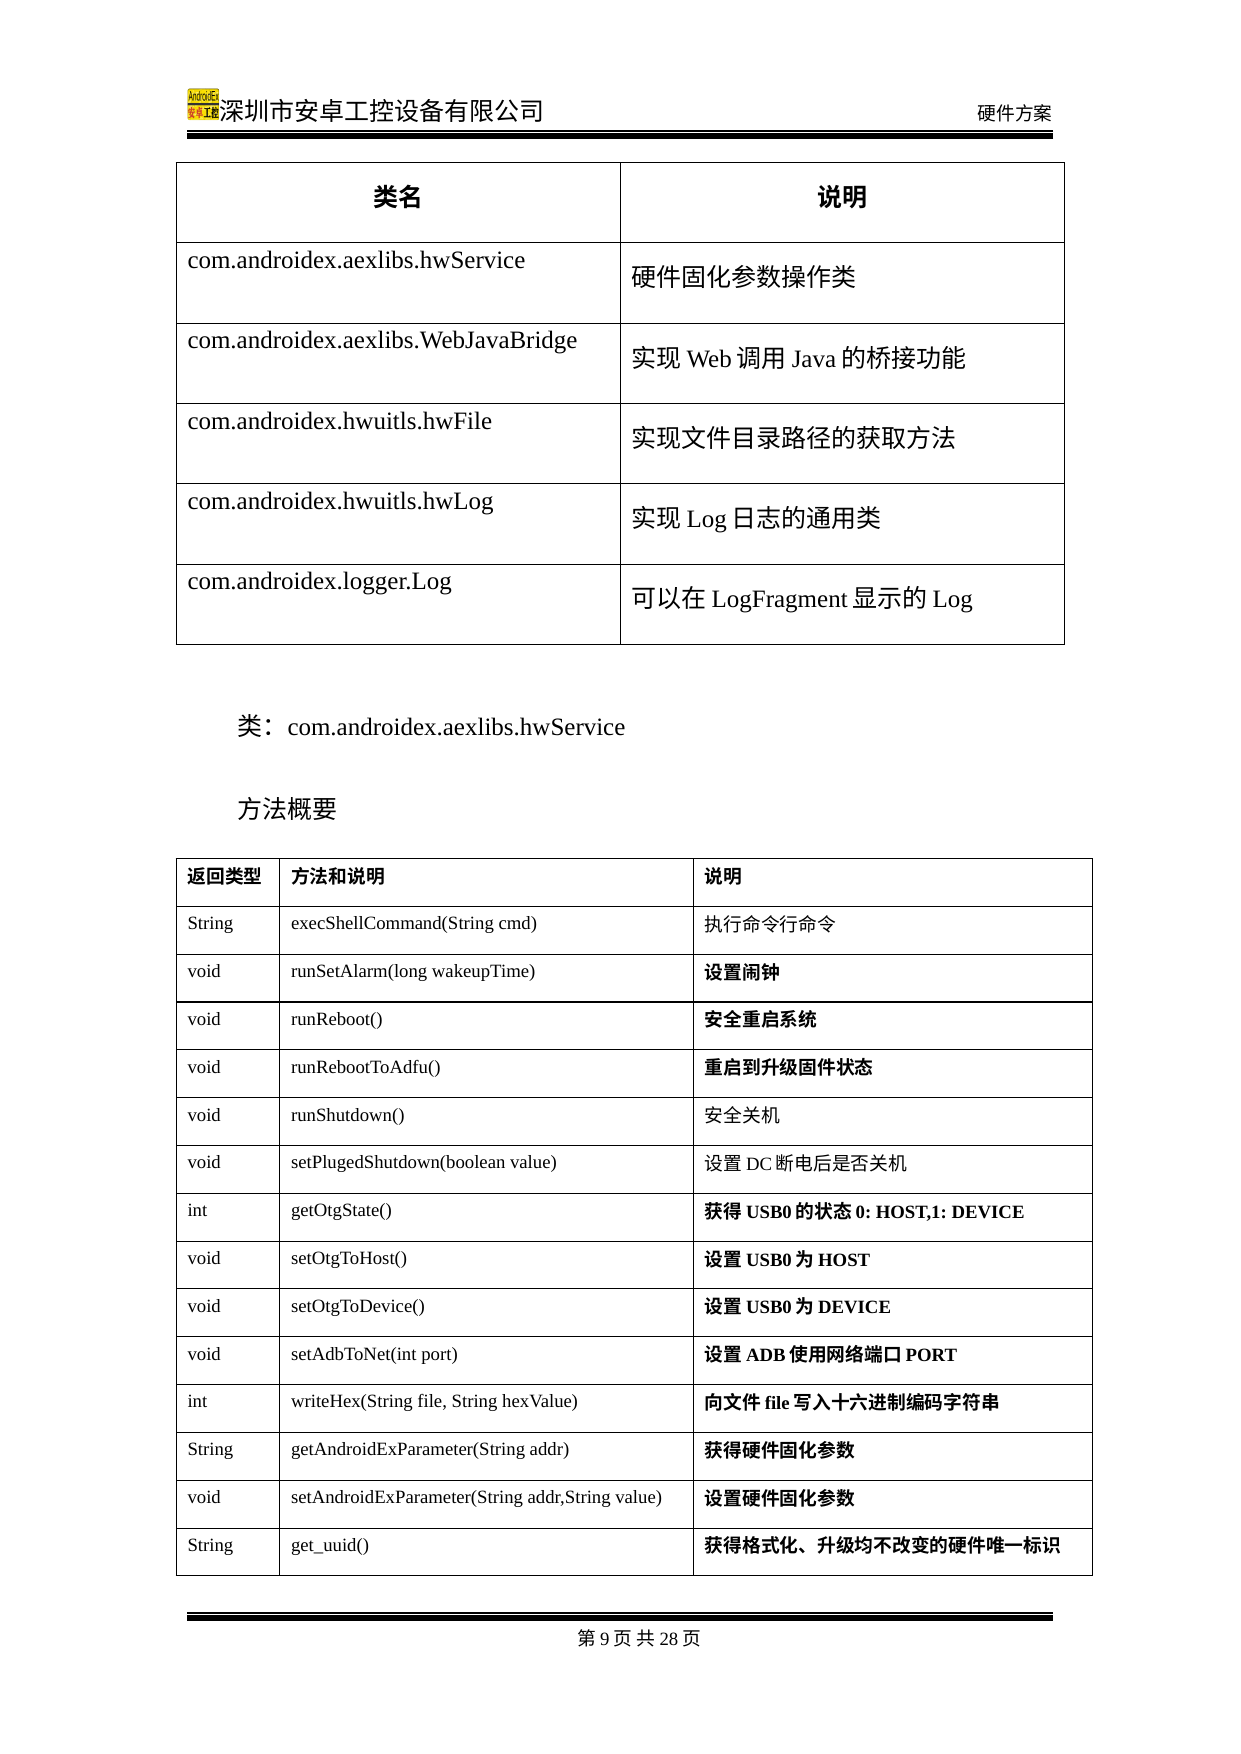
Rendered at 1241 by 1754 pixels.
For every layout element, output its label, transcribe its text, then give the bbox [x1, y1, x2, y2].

table_header 说明 [621, 163, 1064, 242]
table_cell void [177, 1481, 279, 1527]
table_cell 执行命令行命令 [694, 907, 1092, 954]
table_cell 设置DC断电后是否关机 [694, 1146, 1092, 1193]
table_cell void [177, 1242, 279, 1288]
table_cell void [177, 1146, 279, 1193]
table_cell String [177, 1433, 279, 1479]
table_cell 设置USB0为DEVICE [694, 1289, 1092, 1336]
table_cell setPlugedShutdown(boolean value) [280, 1146, 693, 1193]
table_cell int [177, 1194, 279, 1241]
table_cell 获得格式化、升级均不改变的硬件唯一标识 [694, 1529, 1092, 1575]
table_cell getOtgState() [280, 1194, 693, 1241]
table_cell com.androidex.aexlibs.WebJavaBridge [177, 324, 620, 403]
table_cell 实现Web调用Java的桥接功能 [621, 324, 1064, 403]
table_cell void [177, 1289, 279, 1336]
table_cell 实现Log日志的通用类 [621, 484, 1064, 563]
table_cell runSetAlarm(long wakeupTime) [280, 955, 693, 1001]
table_cell void [177, 955, 279, 1001]
table_cell com.androidex.hwuitls.hwFile [177, 404, 620, 483]
table_cell String [177, 907, 279, 954]
table_cell 获得USB0的状态0: HOST,1: DEVICE [694, 1194, 1092, 1241]
table_cell setOtgToHost() [280, 1242, 693, 1288]
table_cell int [177, 1385, 279, 1432]
table_header 说明 [694, 859, 1092, 906]
table_cell 实现文件目录路径的获取方法 [621, 404, 1064, 483]
table_cell 安全关机 [694, 1098, 1092, 1145]
table_cell runShutdown() [280, 1098, 693, 1145]
table_header 返回类型 [177, 859, 279, 906]
table_cell 向文件file写入十六进制编码字符串 [694, 1385, 1092, 1432]
table_cell setAndroidExParameter(String addr,String value) [280, 1481, 693, 1527]
table_header 类名 [177, 163, 620, 242]
table_cell void [177, 1003, 279, 1049]
table_cell execShellCommand(String cmd) [280, 907, 693, 954]
table_cell com.androidex.logger.Log [177, 565, 620, 644]
table_cell setAdbToNet(int port) [280, 1337, 693, 1384]
table_cell 设置ADB使用网络端口PORT [694, 1337, 1092, 1384]
text 类：com.androidex.aexlibs.hwService [187, 692, 1053, 757]
table_cell 获得硬件固化参数 [694, 1433, 1092, 1479]
table_cell 重启到升级固件状态 [694, 1050, 1092, 1097]
table_cell 安全重启系统 [694, 1003, 1092, 1049]
table_cell runRebootToAdfu() [280, 1050, 693, 1097]
table_cell writeHex(String file, String hexValue) [280, 1385, 693, 1432]
picture [187, 88, 220, 121]
text 方法概要 [187, 775, 1053, 840]
table_cell void [177, 1050, 279, 1097]
table_cell com.androidex.aexlibs.hwService [177, 243, 620, 323]
table_cell void [177, 1098, 279, 1145]
table_cell String [177, 1529, 279, 1575]
table_cell com.androidex.hwuitls.hwLog [177, 484, 620, 563]
table_cell setOtgToDevice() [280, 1289, 693, 1336]
table_cell get_uuid() [280, 1529, 693, 1575]
table_cell 设置USB0为HOST [694, 1242, 1092, 1288]
table_header 方法和说明 [280, 859, 693, 906]
table_cell 可以在LogFragment显示的Log [621, 565, 1064, 644]
table_cell runReboot() [280, 1003, 693, 1049]
table_cell void [177, 1337, 279, 1384]
table_cell 设置闹钟 [694, 955, 1092, 1001]
table_cell 设置硬件固化参数 [694, 1481, 1092, 1527]
table_cell 硬件固化参数操作类 [621, 243, 1064, 323]
table_cell getAndroidExParameter(String addr) [280, 1433, 693, 1479]
